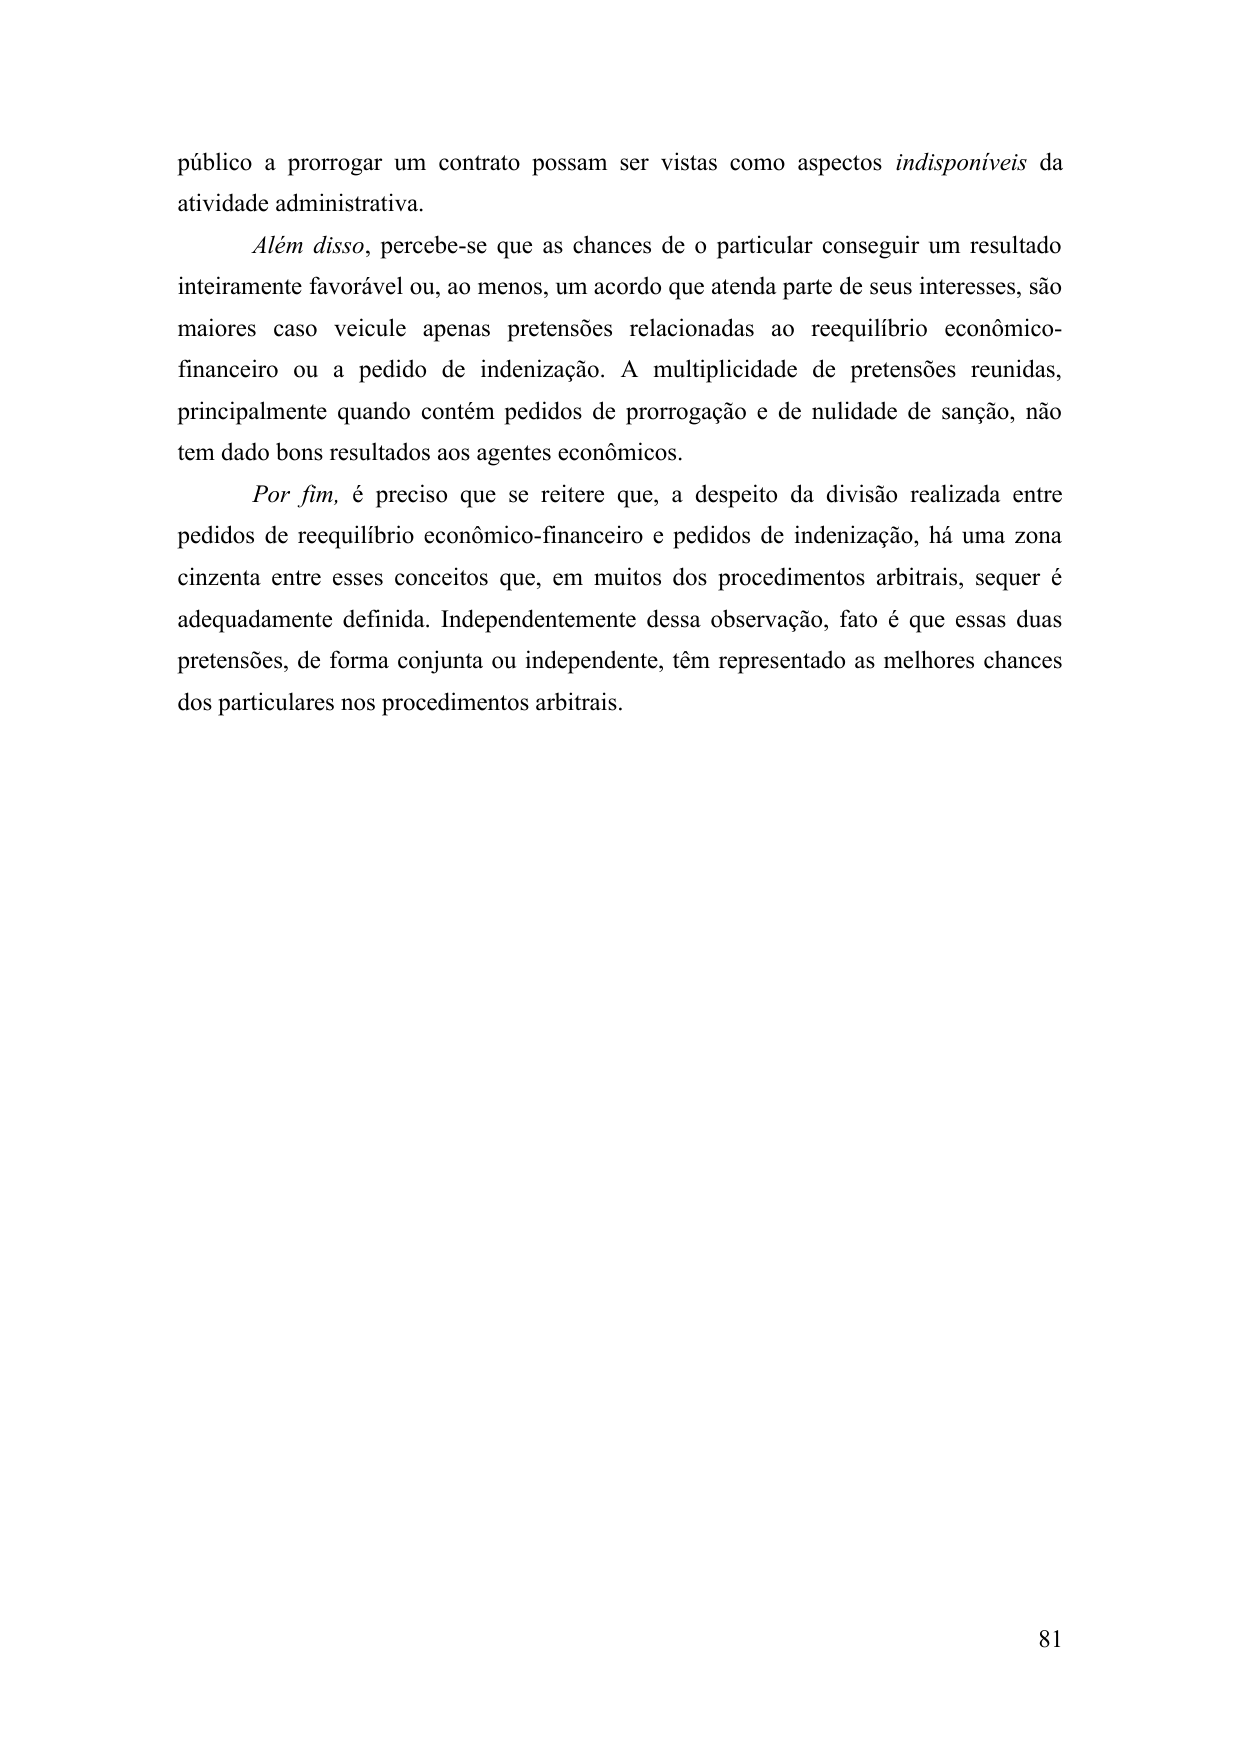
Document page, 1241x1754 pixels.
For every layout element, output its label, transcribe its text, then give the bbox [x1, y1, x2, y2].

text Por fim, é preciso que se reitere que, a despeito da divisão realizada entre pedidos de reequilíbrio econômico-financeiro e pedidos de indenização, há uma zona cinzenta entre esses conceitos que, em muitos dos procedimentos arbitrais, sequer é adequadamente definida. Independentemente dessa observação, fato é que essas duas pretensões, de forma conjunta ou independente, têm representado as melhores chances dos particulares nos procedimentos arbitrais. [177, 480, 1063, 716]
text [177, 148, 1063, 217]
text Além disso, percebe-se que as chances de o particular conseguir um resultado inteiramente favorável ou, ao menos, um acordo que atenda parte de seus interesses, são maiores caso veicule apenas pretensões relacionadas ao reequilíbrio econômico-financeiro ou a pedido de indenização. A multiplicidade de pretensões reunidas, principalmente quando contém pedidos de prorrogação e de nulidade de sanção, não tem dado bons resultados aos agentes econômicos. [177, 231, 1063, 466]
